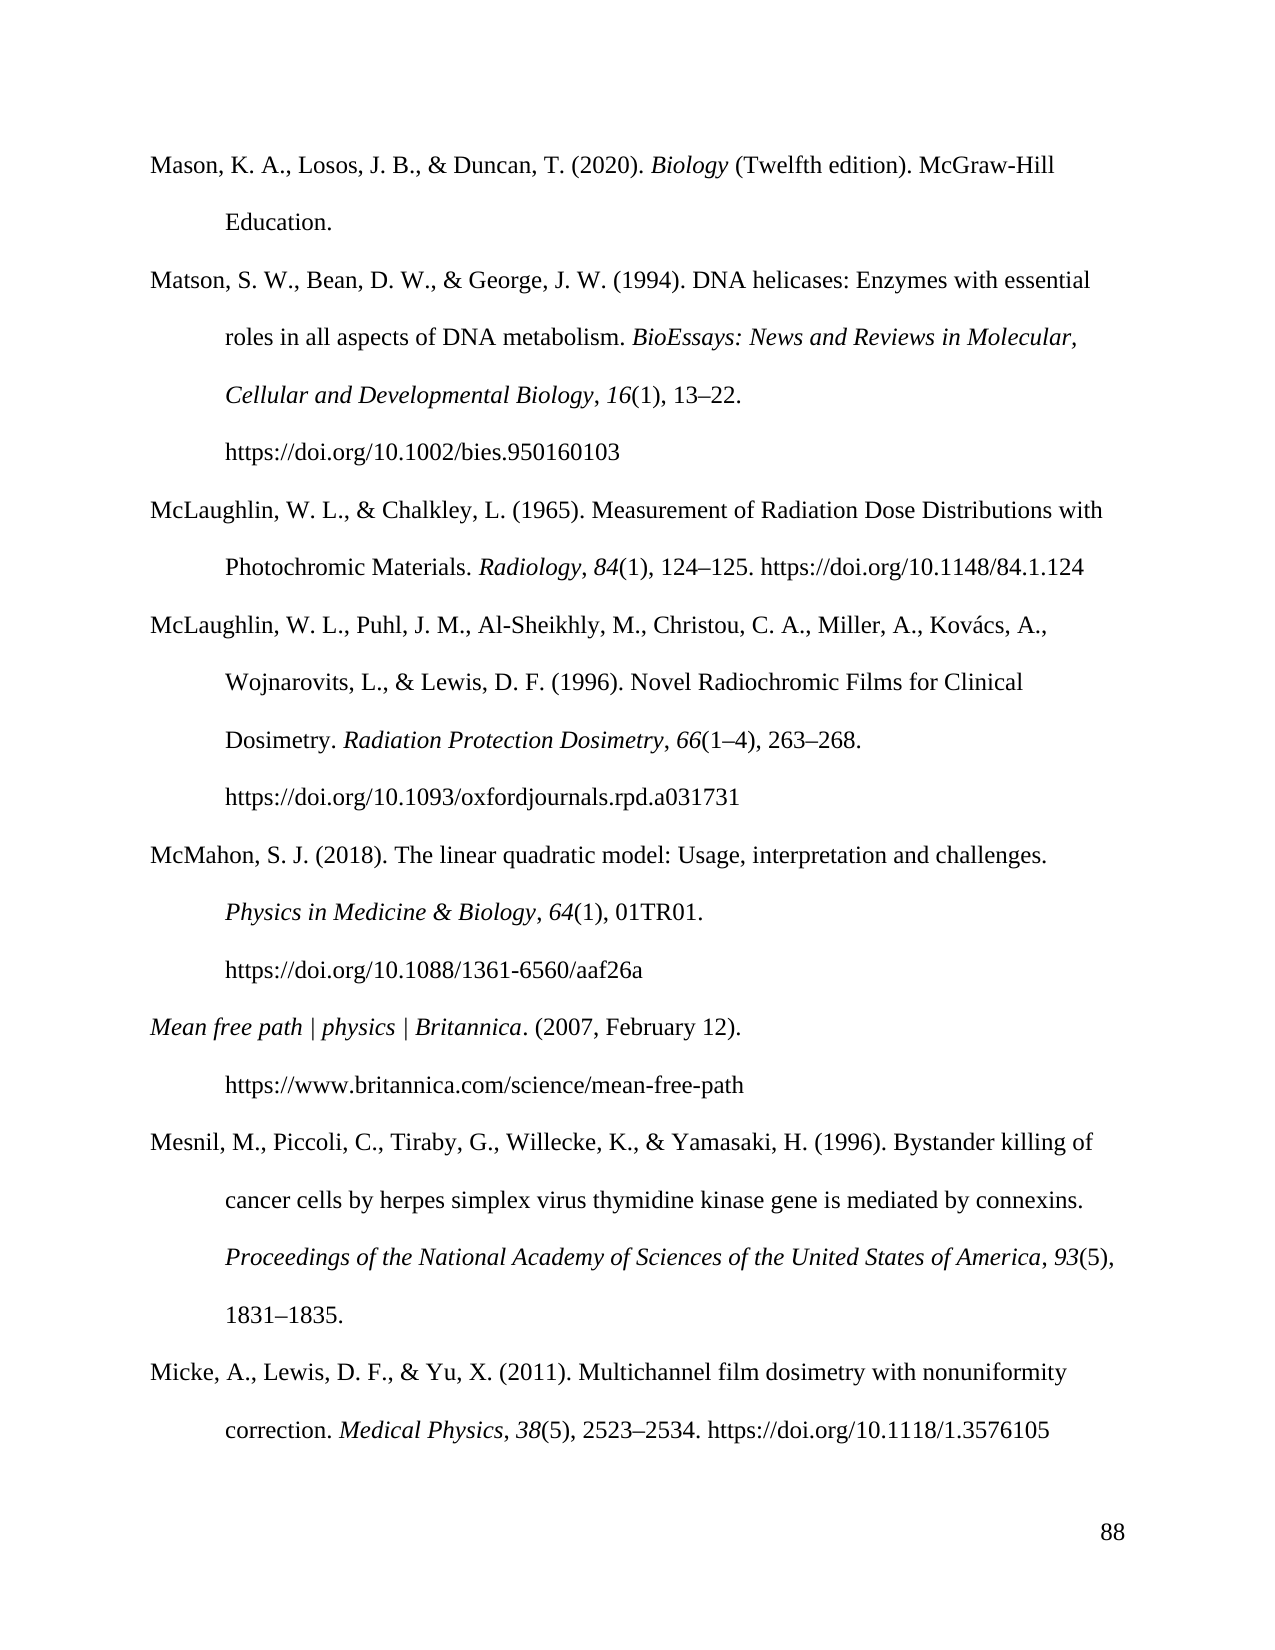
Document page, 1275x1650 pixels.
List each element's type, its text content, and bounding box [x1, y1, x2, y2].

text Mason, K. A., Losos, J. B., & Duncan, T. (2020). Biology (Twelfth edition). McGraw-Hill Education. [150, 150, 1125, 236]
text McLaughlin, W. L., & Chalkley, L. (1965). Measurement of Radiation Dose Distributions with Photochromic Materials. Radiology, 84(1), 124–125. https://doi.org/10.1148/84.1.124 [150, 495, 1125, 581]
text McLaughlin, W. L., Puhl, J. M., Al-Sheikhly, M., Christou, C. A., Miller, A., Kovács, A., Wojnarovits, L., & Lewis, D. F. (1996). Novel Radiochromic Films for Clinical Dosimetry. Radiation Protection Dosimetry, 66(1–4), 263–268. https://doi.org/10.1093/oxfordjournals.rpd.a031731 [150, 610, 1125, 811]
text Mesnil, M., Piccoli, C., Tiraby, G., Willecke, K., & Yamasaki, H. (1996). Bystander killing of cancer cells by herpes simplex virus thymidine kinase gene is mediated by connexins. Proceedings of the National Academy of Sciences of the United States of America, 93(5), 1831–1835. [150, 1127, 1125, 1329]
text Micke, A., Lewis, D. F., & Yu, X. (2011). Multichannel film dosimetry with nonuniformity correction. Medical Physics, 38(5), 2523–2534. https://doi.org/10.1118/1.3576105 [150, 1357, 1125, 1444]
text McMahon, S. J. (2018). The linear quadratic model: Usage, interpretation and challenges. Physics in Medicine & Biology, 64(1), 01TR01. https://doi.org/10.1088/1361-6560/aaf26a [150, 840, 1125, 984]
text Mean free path | physics | Britannica. (2007, February 12). https://www.britannica.com/science/mean-free-path [150, 1012, 1125, 1099]
text Matson, S. W., Bean, D. W., & George, J. W. (1994). DNA helicases: Enzymes with essential roles in all aspects of DNA metabolism. BioEssays: News and Reviews in Molecular, Cellular and Developmental Biology, 16(1), 13–22. https://doi.org/10.1002/bies.950160103 [150, 265, 1125, 466]
